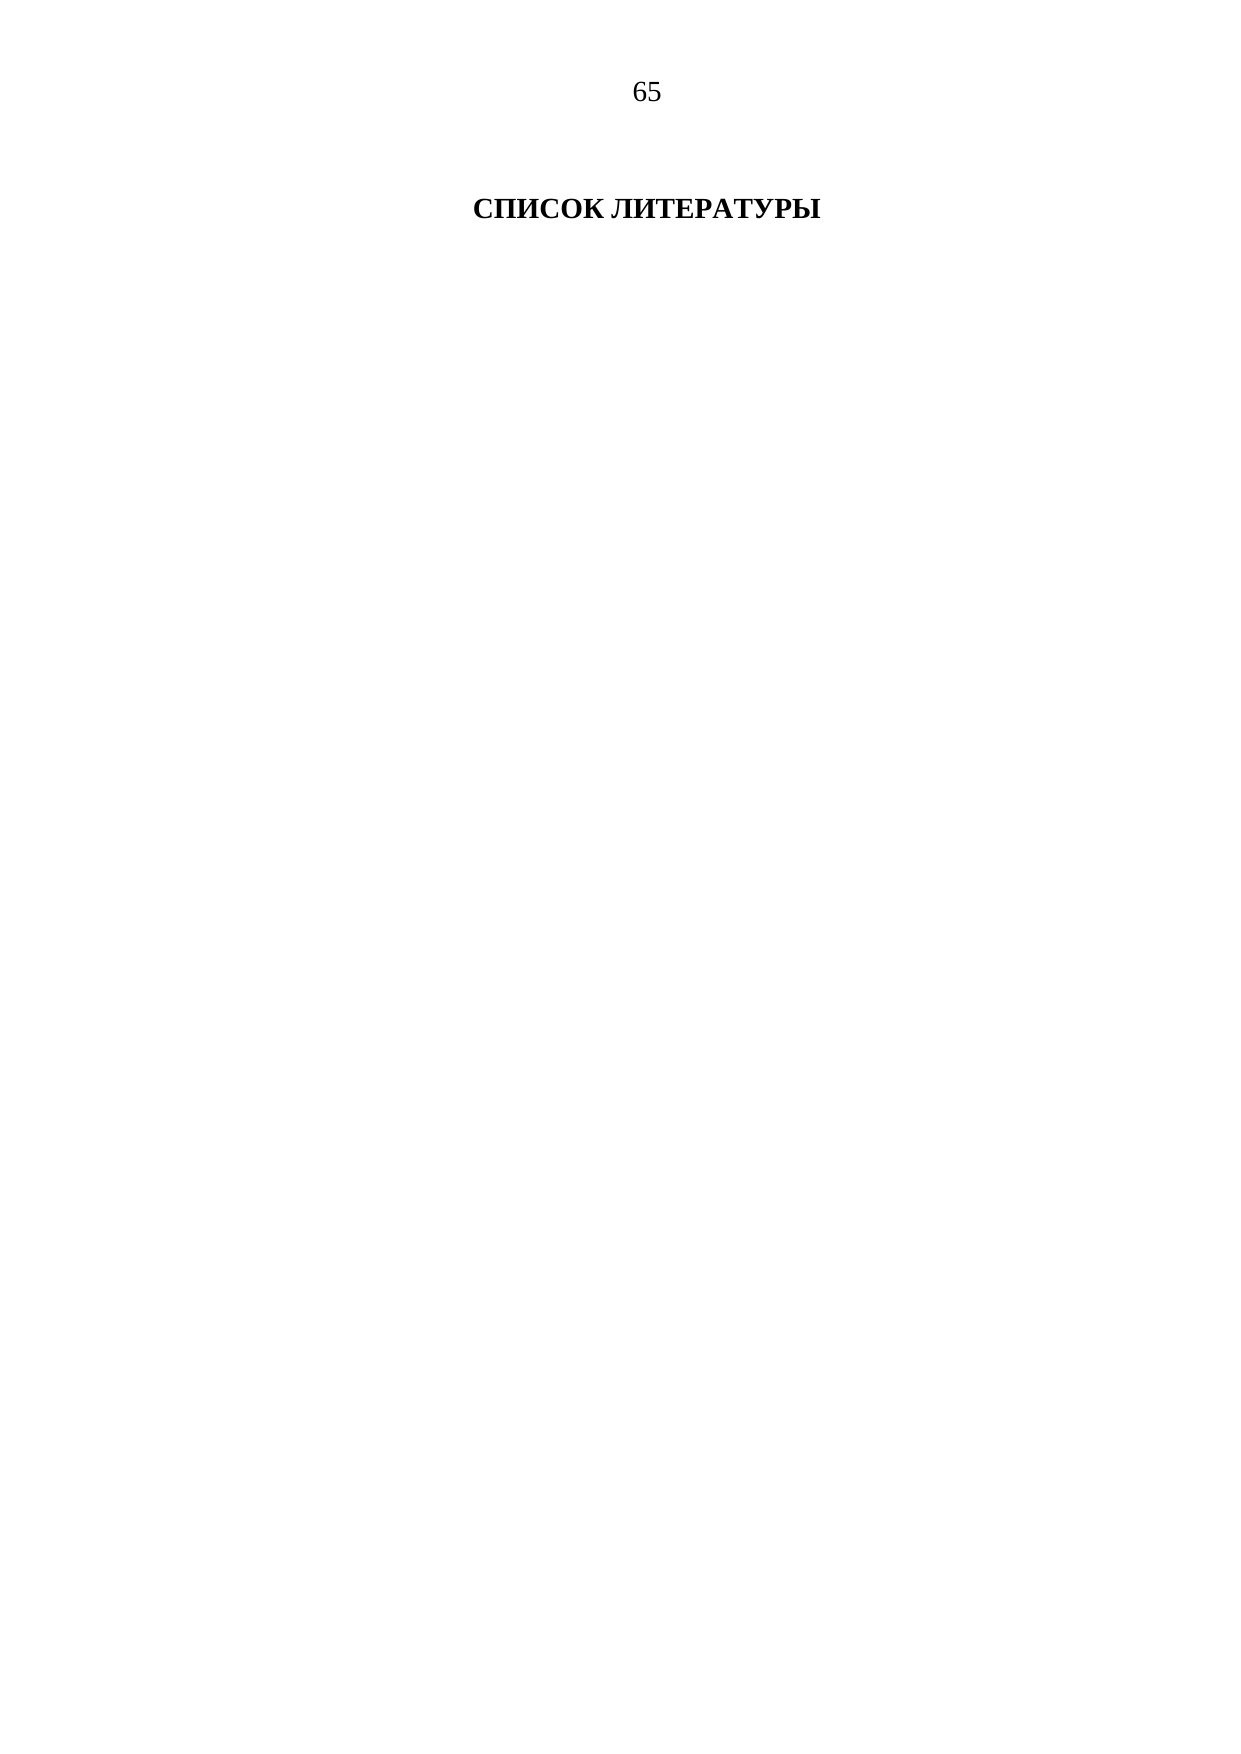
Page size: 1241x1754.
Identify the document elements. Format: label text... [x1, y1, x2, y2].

subtitle СПИСОК ЛИТЕРАТУРЫ [148, 191, 1146, 224]
